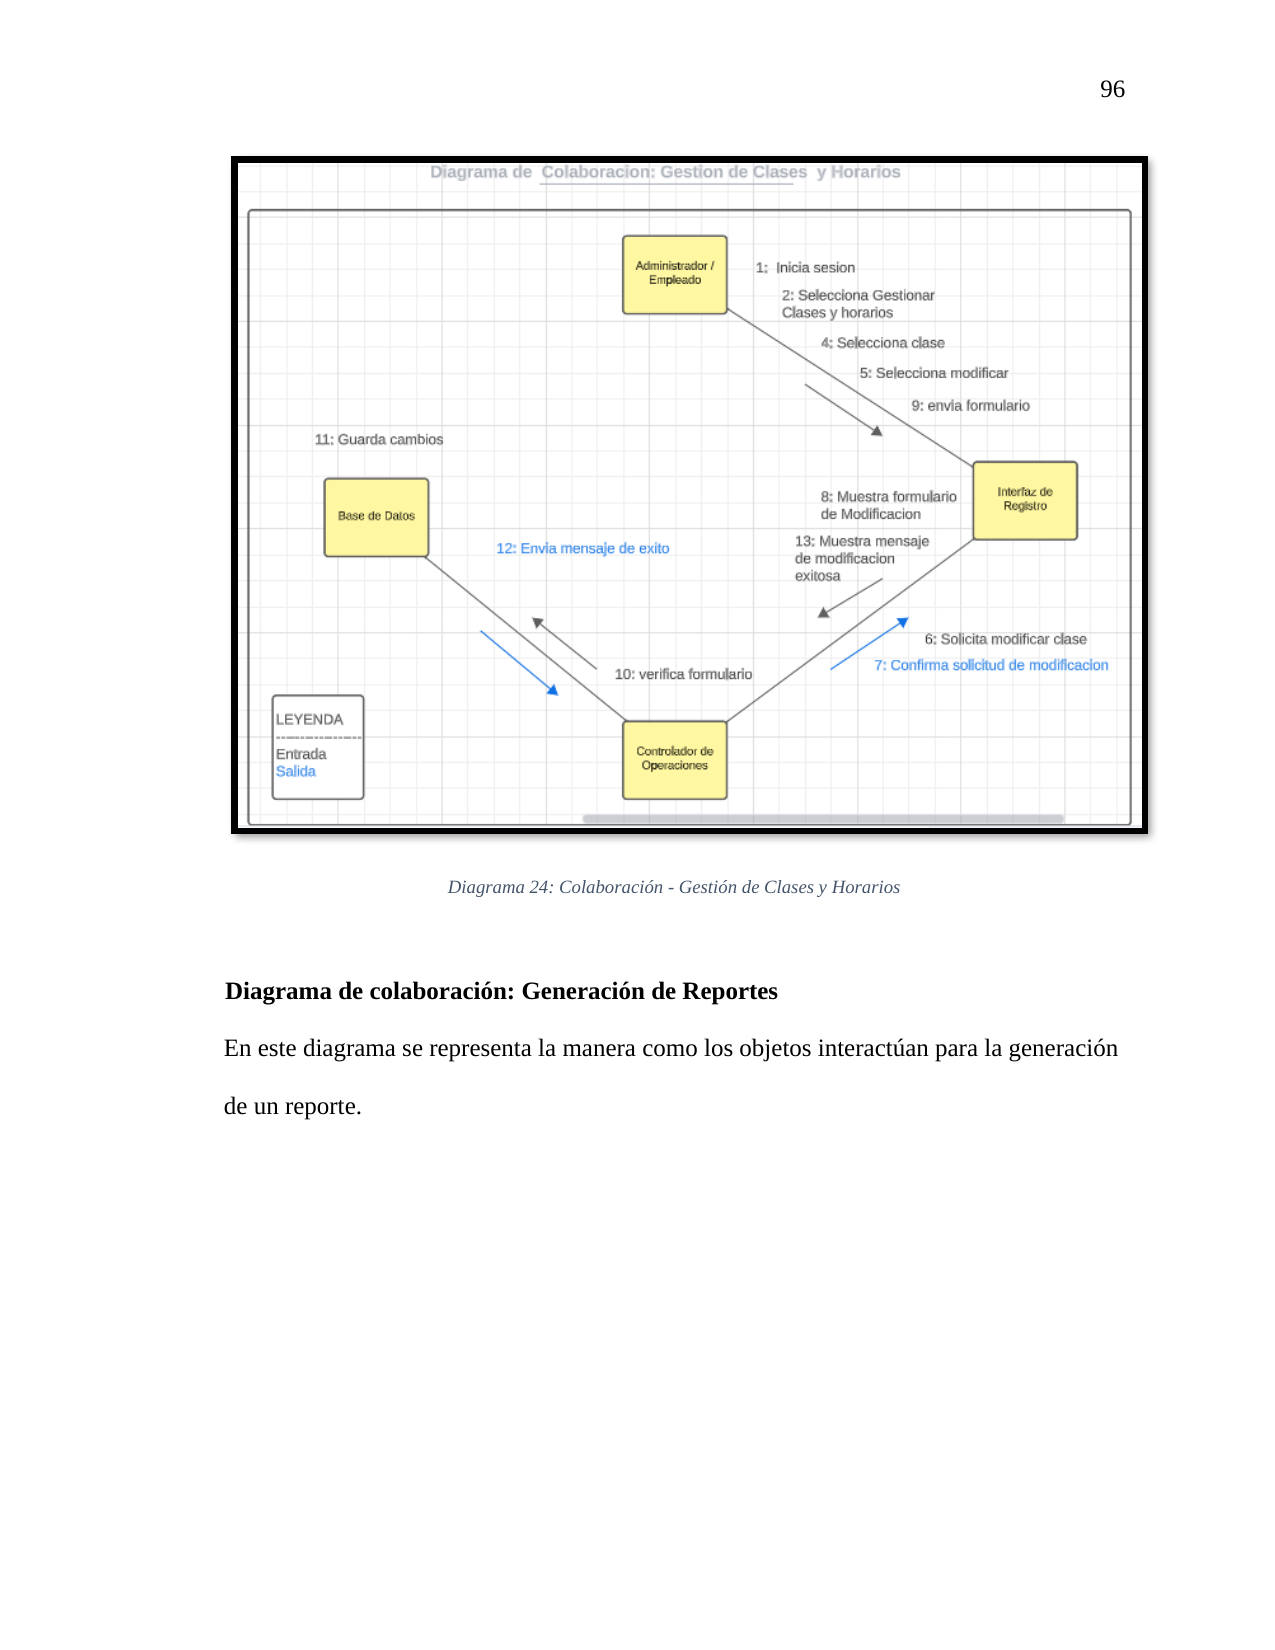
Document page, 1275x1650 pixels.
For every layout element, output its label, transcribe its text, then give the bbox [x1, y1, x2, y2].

text Diagrama de colaboración: Generación de Reportes [150, 976, 1125, 1004]
picture [238, 163, 1142, 828]
text Diagrama 24: Colaboración - Gestión de Clases y Horarios [150, 876, 1125, 897]
text En este diagrama se representa la manera como los objetos interactúan para la generación de un reporte. [224, 1033, 1125, 1119]
